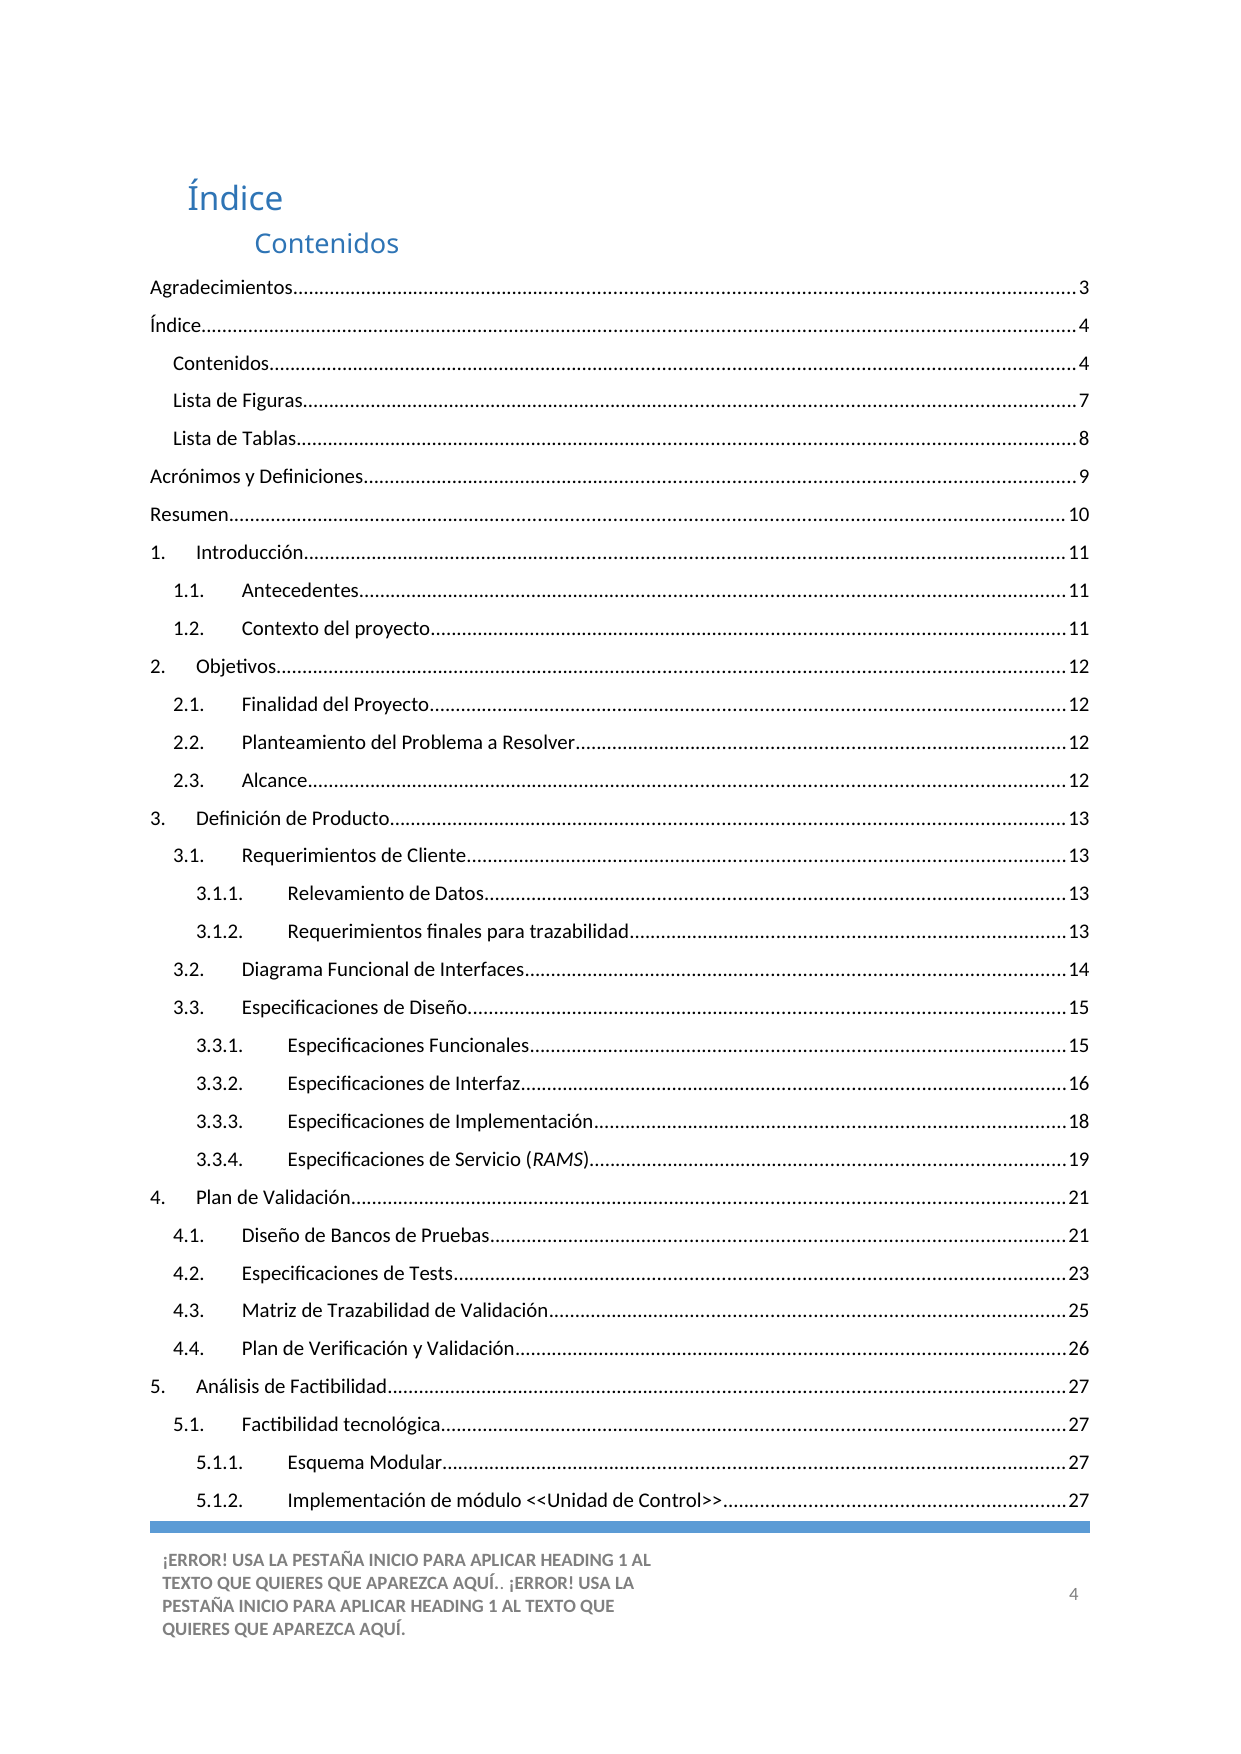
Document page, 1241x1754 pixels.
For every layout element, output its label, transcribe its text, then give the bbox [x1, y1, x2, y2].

text Lista de Figuras 7 [173, 388, 1090, 413]
text 3. Definición de Producto 13 [150, 805, 1090, 830]
text 1.1. Antecedentes. 11 [173, 577, 1090, 603]
text 2.2. Planteamiento del Problema a Resolver 12 [173, 729, 1090, 754]
text 3.1. Requerimientos de Cliente 13 [173, 843, 1090, 868]
text Índice 4 [150, 312, 1090, 337]
text 4.3. Matriz de Trazabilidad de Validación 25 [173, 1298, 1090, 1323]
subtitle Índice [187, 175, 1090, 220]
text 3.3.4. Especificaciones de Servicio (RAMS) 19 [196, 1146, 1090, 1171]
text 5.1. Factibilidad tecnológica 27 [173, 1411, 1090, 1437]
text 1. Introducción 11 [150, 539, 1090, 565]
text 5.1.1. Esquema Modular 27 [196, 1449, 1090, 1475]
text 3.3.3. Especificaciones de Implementación 18 [196, 1108, 1090, 1133]
text 4.4. Plan de Verificación y Validación 26 [173, 1336, 1090, 1361]
text 3.1.1. Relevamiento de Datos 13 [196, 881, 1090, 906]
text 3.3.2. Especificaciones de Interfaz 16 [196, 1070, 1090, 1096]
text 3.3. Especificaciones de Diseño. 15 [173, 994, 1090, 1020]
text Contenidos 4 [173, 350, 1090, 375]
text 2.3. Alcance 12 [173, 767, 1090, 792]
text 3.1.2. Requerimientos finales para trazabilidad 13 [196, 918, 1090, 944]
text 2.1. Finalidad del Proyecto 12 [173, 691, 1090, 716]
text 5.1.2. Implementación de módulo <<Unidad de Control>> 27 [196, 1487, 1090, 1513]
text 1.2. Contexto del proyecto 11 [173, 615, 1090, 641]
subtitle Contenidos [254, 224, 1090, 261]
text Lista de Tablas 8 [173, 426, 1090, 451]
text 4. Plan de Validación 21 [150, 1184, 1090, 1209]
text 5. Análisis de Factibilidad 27 [150, 1373, 1090, 1399]
text 2. Objetivos 12 [150, 653, 1090, 678]
text Agradecimientos 3 [150, 274, 1090, 299]
text Acrónimos y Definiciones 9 [150, 463, 1090, 489]
text 4.2. Especificaciones de Tests 23 [173, 1260, 1090, 1285]
text 4.1. Diseño de Bancos de Pruebas 21 [173, 1222, 1090, 1247]
text Resumen 10 [150, 501, 1090, 527]
text 3.2. Diagrama Funcional de Interfaces 14 [173, 956, 1090, 982]
text 3.3.1. Especificaciones Funcionales 15 [196, 1032, 1090, 1058]
